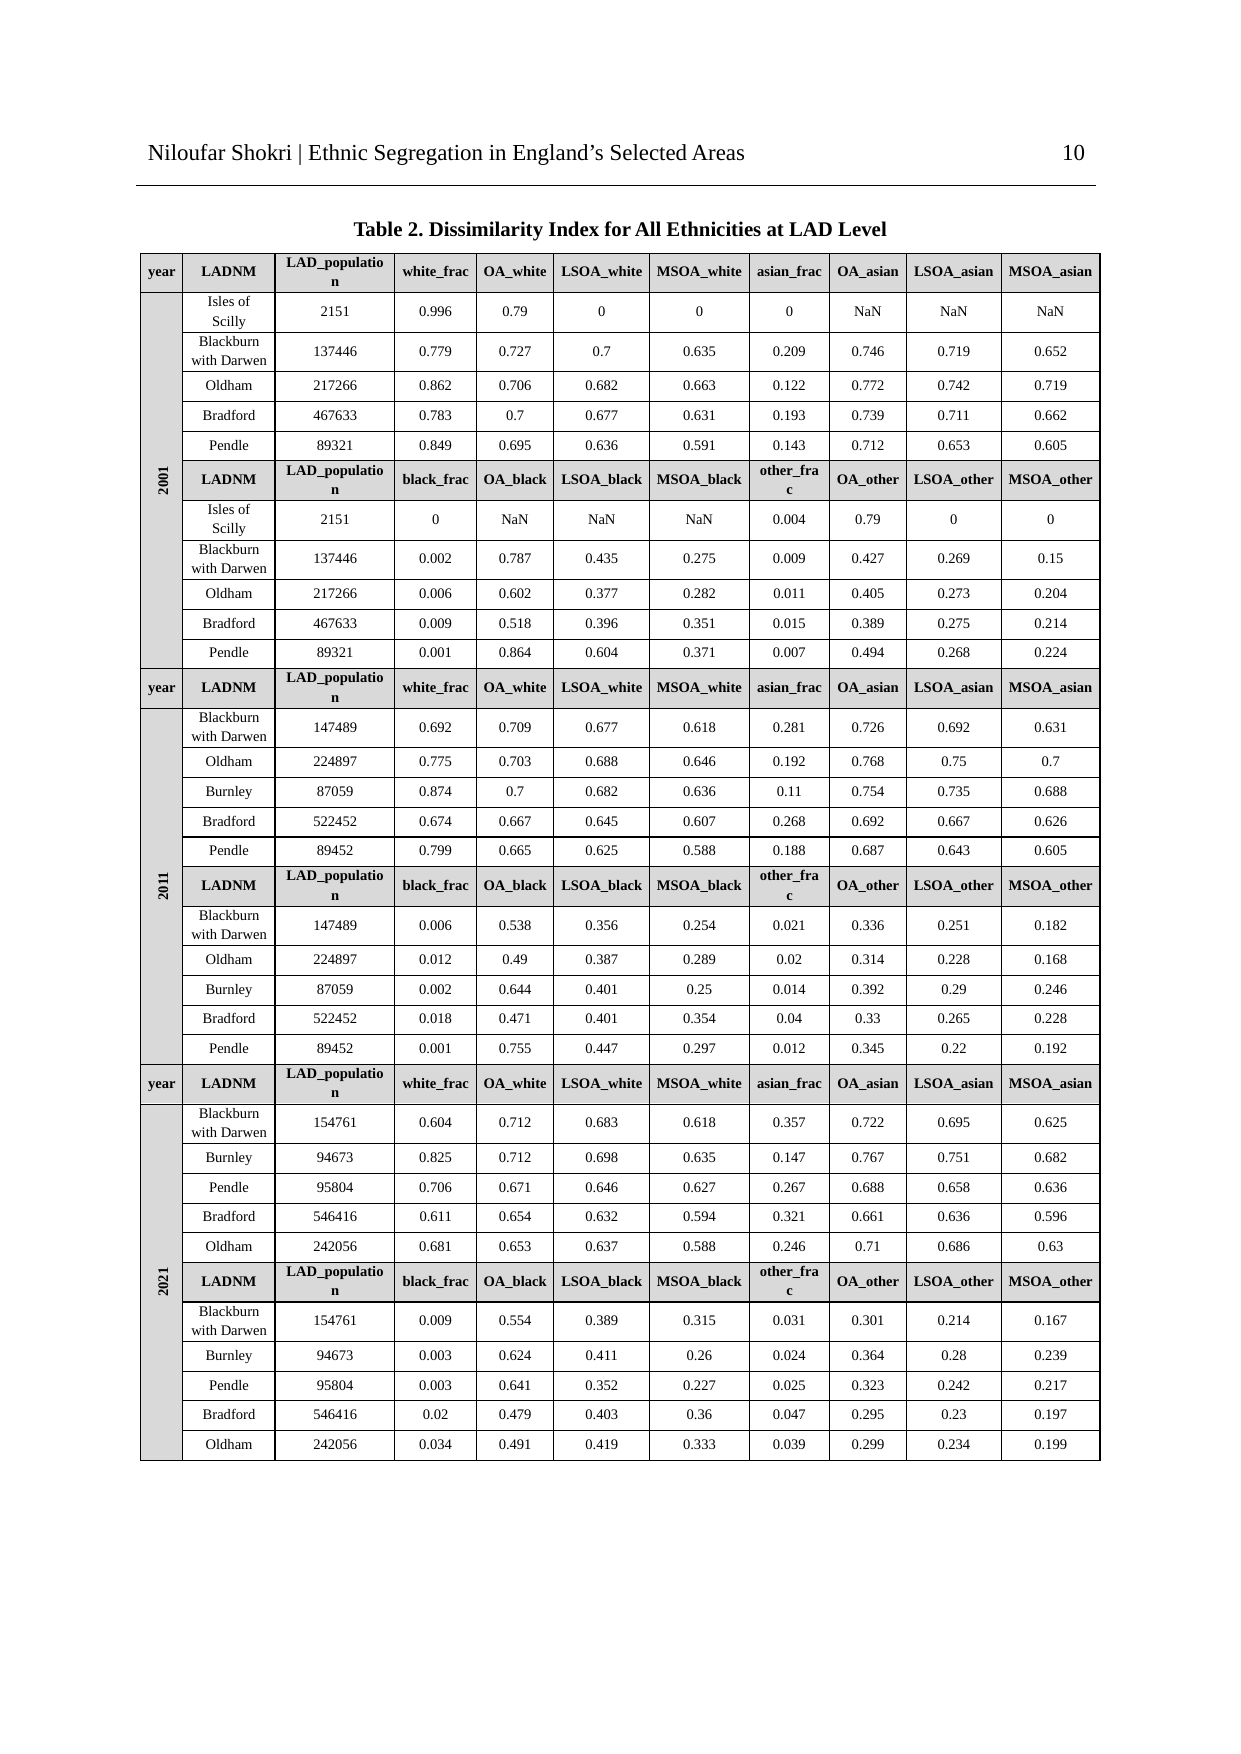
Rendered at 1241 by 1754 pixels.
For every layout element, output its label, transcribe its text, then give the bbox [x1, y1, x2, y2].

table_cell Bradford [183, 1006, 274, 1034]
table_cell 0.719 [907, 333, 1001, 371]
table_cell 0.228 [1002, 1006, 1099, 1034]
table_cell 0.677 [554, 709, 649, 747]
table_cell 0.742 [907, 372, 1001, 401]
table_cell 0.618 [650, 1105, 749, 1143]
table_cell NaN [477, 501, 553, 539]
table_cell 0.214 [1002, 610, 1099, 638]
table_cell 0 [750, 293, 829, 332]
table_cell 0.419 [554, 1431, 649, 1460]
table_cell 0.75 [907, 748, 1001, 777]
table_cell 0.688 [830, 1174, 906, 1202]
table_cell 0.014 [750, 976, 829, 1004]
table_cell 0.605 [1002, 838, 1099, 866]
table_cell NaN [554, 501, 649, 539]
table_cell 94673 [276, 1342, 394, 1371]
table_cell 546416 [276, 1401, 394, 1430]
table_cell white_frac [395, 669, 476, 708]
table_cell 0.389 [554, 1303, 649, 1341]
table_cell 0.003 [395, 1372, 476, 1400]
table_cell MSOA_other [1002, 461, 1099, 500]
table_cell 0.015 [750, 610, 829, 638]
table_cell OA_other [830, 461, 906, 500]
table_cell Burnley [183, 1144, 274, 1173]
table_cell 0.632 [554, 1204, 649, 1232]
table_cell 0.289 [650, 946, 749, 975]
table_cell 0.479 [477, 1401, 553, 1430]
table_cell 0.001 [395, 1035, 476, 1064]
table_cell 224897 [276, 946, 394, 975]
table_cell 0.604 [395, 1105, 476, 1143]
table_cell 0.709 [477, 709, 553, 747]
table_cell 89452 [276, 838, 394, 866]
table_cell NaN [830, 293, 906, 332]
table_cell other_frac [750, 461, 829, 500]
table_cell 0.658 [907, 1174, 1001, 1202]
table_cell 0.611 [395, 1204, 476, 1232]
table_cell MSOA_black [650, 461, 749, 500]
table_cell 0.631 [1002, 709, 1099, 747]
table_cell 0.518 [477, 610, 553, 638]
table_cell Pendle [183, 838, 274, 866]
table_cell Oldham [183, 372, 274, 401]
table_cell 2021 [141, 1105, 182, 1460]
table_cell other_frac [750, 867, 829, 906]
table_cell 0.874 [395, 778, 476, 807]
table_cell 0.122 [750, 372, 829, 401]
table_cell 0.254 [650, 907, 749, 945]
table_cell NaN [907, 293, 1001, 332]
table_cell 0.799 [395, 838, 476, 866]
table_cell 0.686 [907, 1233, 1001, 1262]
table_cell 0.637 [554, 1233, 649, 1262]
table_cell 0.671 [477, 1174, 553, 1202]
table_cell 0.726 [830, 709, 906, 747]
table_cell 0.471 [477, 1006, 553, 1034]
table_cell 0.775 [395, 748, 476, 777]
table_cell Oldham [183, 1431, 274, 1460]
table_cell 522452 [276, 808, 394, 836]
table_cell 0.282 [650, 580, 749, 609]
table_cell OA_black [477, 1263, 553, 1301]
table_cell MSOA_asian [1002, 1065, 1099, 1103]
table_cell LSOA_asian [907, 669, 1001, 708]
table_cell 0.7 [477, 778, 553, 807]
table_cell LAD_population [276, 1065, 394, 1103]
table_cell 0.314 [830, 946, 906, 975]
table_cell white_frac [395, 1065, 476, 1103]
table_cell Pendle [183, 640, 274, 668]
table_cell 0.265 [907, 1006, 1001, 1034]
table_cell 242056 [276, 1431, 394, 1460]
table_cell Blackburn with Darwen [183, 1303, 274, 1341]
table_cell 0.588 [650, 1233, 749, 1262]
table_cell 0.862 [395, 372, 476, 401]
table_cell 0.767 [830, 1144, 906, 1173]
table_header MSOA_white [650, 254, 749, 292]
table_cell 0.401 [554, 976, 649, 1004]
table_cell 0.636 [650, 778, 749, 807]
table_cell 546416 [276, 1204, 394, 1232]
table_cell 0.239 [1002, 1342, 1099, 1371]
table_cell 0.646 [650, 748, 749, 777]
table_cell 0.825 [395, 1144, 476, 1173]
table_cell 0.7 [554, 333, 649, 371]
table_header LAD_population [276, 254, 394, 292]
table_cell 0.646 [554, 1174, 649, 1202]
table_cell 0.336 [830, 907, 906, 945]
table_cell 0.167 [1002, 1303, 1099, 1341]
table_cell 95804 [276, 1372, 394, 1400]
table_cell 0.018 [395, 1006, 476, 1034]
table_cell MSOA_asian [1002, 669, 1099, 708]
table_cell 0.199 [1002, 1431, 1099, 1460]
table_cell OA_other [830, 1263, 906, 1301]
table_cell 0.004 [750, 501, 829, 539]
table_cell 0.491 [477, 1431, 553, 1460]
table_cell 0.371 [650, 640, 749, 668]
table_cell 0.012 [395, 946, 476, 975]
table_cell other_frac [750, 1263, 829, 1301]
table_cell 0.217 [1002, 1372, 1099, 1400]
table_cell 0.001 [395, 640, 476, 668]
table_cell 0 [650, 293, 749, 332]
table_cell 0.783 [395, 402, 476, 431]
table_cell 87059 [276, 976, 394, 1004]
table_cell NaN [650, 501, 749, 539]
table_cell 0.323 [830, 1372, 906, 1400]
table_cell 0.143 [750, 432, 829, 460]
table_cell 0.588 [650, 838, 749, 866]
table_cell 89321 [276, 432, 394, 460]
table_cell Oldham [183, 1233, 274, 1262]
table_header LADNM [183, 254, 274, 292]
table_cell 0.031 [750, 1303, 829, 1341]
table_cell LSOA_asian [907, 1065, 1001, 1103]
table_cell 467633 [276, 402, 394, 431]
table_cell black_frac [395, 1263, 476, 1301]
table_cell 0.636 [907, 1204, 1001, 1232]
table_cell 0.006 [395, 580, 476, 609]
table_cell 217266 [276, 372, 394, 401]
table_header year [141, 254, 182, 292]
table_cell 0.295 [830, 1401, 906, 1430]
table_cell Pendle [183, 1372, 274, 1400]
table_cell 87059 [276, 778, 394, 807]
table_cell 0.15 [1002, 541, 1099, 579]
table_cell 0.722 [830, 1105, 906, 1143]
table_cell 0.627 [650, 1174, 749, 1202]
table_cell 0.654 [477, 1204, 553, 1232]
table_cell MSOA_other [1002, 867, 1099, 906]
table_cell 0.602 [477, 580, 553, 609]
table_cell 0.396 [554, 610, 649, 638]
table_cell 0.653 [907, 432, 1001, 460]
table_cell 0.594 [650, 1204, 749, 1232]
table_cell 0.224 [1002, 640, 1099, 668]
table_cell Oldham [183, 580, 274, 609]
table_cell 0.644 [477, 976, 553, 1004]
table_cell 0.682 [1002, 1144, 1099, 1173]
table_cell LSOA_black [554, 867, 649, 906]
table_cell 0.653 [477, 1233, 553, 1262]
table_cell 0.688 [554, 748, 649, 777]
table_cell 0.996 [395, 293, 476, 332]
table_cell 0.364 [830, 1342, 906, 1371]
table_cell Bradford [183, 402, 274, 431]
table_cell 0.299 [830, 1431, 906, 1460]
table_cell 0.002 [395, 976, 476, 1004]
table_cell 0.703 [477, 748, 553, 777]
table_cell 0.011 [750, 580, 829, 609]
table_cell OA_other [830, 867, 906, 906]
table_cell 0.683 [554, 1105, 649, 1143]
table_cell 0.607 [650, 808, 749, 836]
table_cell 0.63 [1002, 1233, 1099, 1262]
table_cell 0 [1002, 501, 1099, 539]
table_cell 0.687 [830, 838, 906, 866]
table_cell 0.7 [477, 402, 553, 431]
table_cell 0.192 [1002, 1035, 1099, 1064]
table_cell Pendle [183, 1035, 274, 1064]
table_cell LADNM [183, 461, 274, 500]
table_cell 0.251 [907, 907, 1001, 945]
table_header MSOA_asian [1002, 254, 1099, 292]
table_cell 0.268 [750, 808, 829, 836]
table_cell LSOA_white [554, 1065, 649, 1103]
table_cell Pendle [183, 432, 274, 460]
table_cell 0.787 [477, 541, 553, 579]
table_cell 0.227 [650, 1372, 749, 1400]
table_cell 0.22 [907, 1035, 1001, 1064]
table_cell Blackburn with Darwen [183, 709, 274, 747]
table_cell LSOA_other [907, 461, 1001, 500]
table_cell 0.681 [395, 1233, 476, 1262]
table_cell 0.636 [554, 432, 649, 460]
table_cell 0.636 [1002, 1174, 1099, 1202]
table_cell 0.009 [750, 541, 829, 579]
table_cell 0.641 [477, 1372, 553, 1400]
table_cell 0.357 [750, 1105, 829, 1143]
table_cell 0.751 [907, 1144, 1001, 1173]
table_cell 0.625 [1002, 1105, 1099, 1143]
table_cell 0.024 [750, 1342, 829, 1371]
table_cell 0.04 [750, 1006, 829, 1034]
table_cell 0.554 [477, 1303, 553, 1341]
table_cell 0.692 [907, 709, 1001, 747]
table_cell 0.246 [750, 1233, 829, 1262]
table_cell 0.661 [830, 1204, 906, 1232]
table_cell LAD_population [276, 867, 394, 906]
table_cell Pendle [183, 1174, 274, 1202]
table_cell 0.706 [477, 372, 553, 401]
table_cell 0.667 [907, 808, 1001, 836]
table_cell 0.021 [750, 907, 829, 945]
table_cell 0.389 [830, 610, 906, 638]
table_header asian_frac [750, 254, 829, 292]
table_cell 89452 [276, 1035, 394, 1064]
table_cell 0.377 [554, 580, 649, 609]
table_cell 0.624 [477, 1342, 553, 1371]
table_cell 0.182 [1002, 907, 1099, 945]
table_cell 154761 [276, 1105, 394, 1143]
table_cell MSOA_white [650, 669, 749, 708]
table_cell MSOA_white [650, 1065, 749, 1103]
table_cell 137446 [276, 333, 394, 371]
table_cell 0.29 [907, 976, 1001, 1004]
table_cell Burnley [183, 778, 274, 807]
table_cell 0.006 [395, 907, 476, 945]
table_cell 0.193 [750, 402, 829, 431]
table_cell 0.268 [907, 640, 1001, 668]
table_cell 0.411 [554, 1342, 649, 1371]
table_cell 0.596 [1002, 1204, 1099, 1232]
table_cell 0.631 [650, 402, 749, 431]
table_cell 0.039 [750, 1431, 829, 1460]
table_cell 0.652 [1002, 333, 1099, 371]
text Table 2. Dissimilarity Index for All Ethnicities at LAD Level [148, 217, 1092, 241]
table_cell black_frac [395, 867, 476, 906]
table_cell MSOA_black [650, 1263, 749, 1301]
table_cell 2151 [276, 501, 394, 539]
table_cell 242056 [276, 1233, 394, 1262]
table_cell 0.712 [477, 1144, 553, 1173]
table_cell 0.003 [395, 1342, 476, 1371]
table_cell Isles of Scilly [183, 293, 274, 332]
table_cell 0.772 [830, 372, 906, 401]
table_cell LSOA_other [907, 1263, 1001, 1301]
table_cell 0.626 [1002, 808, 1099, 836]
table_cell 0.662 [1002, 402, 1099, 431]
table_cell 89321 [276, 640, 394, 668]
table_cell 0.351 [650, 610, 749, 638]
table_cell OA_black [477, 461, 553, 500]
table_cell 0 [395, 501, 476, 539]
table_cell 0.494 [830, 640, 906, 668]
table_cell 0.36 [650, 1401, 749, 1430]
table_cell 0.71 [830, 1233, 906, 1262]
table_cell 0.605 [1002, 432, 1099, 460]
table_cell 0.192 [750, 748, 829, 777]
table_cell Oldham [183, 946, 274, 975]
table_cell Oldham [183, 748, 274, 777]
table_cell 0.403 [554, 1401, 649, 1430]
table_cell 2011 [141, 709, 182, 1064]
table_cell OA_black [477, 867, 553, 906]
table_cell 0.538 [477, 907, 553, 945]
table_cell 0.7 [1002, 748, 1099, 777]
table_cell 0.23 [907, 1401, 1001, 1430]
table_cell asian_frac [750, 669, 829, 708]
table_cell 0.02 [395, 1401, 476, 1430]
table_cell 0.267 [750, 1174, 829, 1202]
table_cell 0.79 [830, 501, 906, 539]
table_cell 0.025 [750, 1372, 829, 1400]
table_cell 0.682 [554, 372, 649, 401]
table_cell 0.427 [830, 541, 906, 579]
table_cell 0.682 [554, 778, 649, 807]
table_cell 2151 [276, 293, 394, 332]
table_cell 0.354 [650, 1006, 749, 1034]
table_cell 0.665 [477, 838, 553, 866]
table_cell OA_asian [830, 1065, 906, 1103]
table_cell 0.345 [830, 1035, 906, 1064]
table_cell 0.214 [907, 1303, 1001, 1341]
table_cell 0.746 [830, 333, 906, 371]
table_cell 0.674 [395, 808, 476, 836]
table_cell 0.273 [907, 580, 1001, 609]
table_cell LAD_population [276, 1263, 394, 1301]
table_cell LADNM [183, 669, 274, 708]
table_cell 0.188 [750, 838, 829, 866]
table_cell 0.352 [554, 1372, 649, 1400]
table_cell 0.047 [750, 1401, 829, 1430]
table_cell NaN [1002, 293, 1099, 332]
table_cell 0.849 [395, 432, 476, 460]
table_cell 0 [554, 293, 649, 332]
table_cell 0.591 [650, 432, 749, 460]
table_cell 0.034 [395, 1431, 476, 1460]
table_cell 147489 [276, 907, 394, 945]
table_cell 0.28 [907, 1342, 1001, 1371]
table_cell Bradford [183, 1401, 274, 1430]
table_cell 0.009 [395, 610, 476, 638]
table_cell OA_white [477, 669, 553, 708]
table_cell 0.356 [554, 907, 649, 945]
table_cell 147489 [276, 709, 394, 747]
table_cell 0.635 [650, 333, 749, 371]
table_cell 0.712 [830, 432, 906, 460]
table_cell Blackburn with Darwen [183, 1105, 274, 1143]
table_cell 0.688 [1002, 778, 1099, 807]
table_cell 0.779 [395, 333, 476, 371]
table_cell 0.228 [907, 946, 1001, 975]
table_cell 0.009 [395, 1303, 476, 1341]
table_cell 0.333 [650, 1431, 749, 1460]
table_cell 0.663 [650, 372, 749, 401]
table_cell 0.387 [554, 946, 649, 975]
table_cell 0.618 [650, 709, 749, 747]
table_cell 0.643 [907, 838, 1001, 866]
table_cell 0.25 [650, 976, 749, 1004]
table_cell 0.695 [907, 1105, 1001, 1143]
table_cell 0 [907, 501, 1001, 539]
table_cell 0.698 [554, 1144, 649, 1173]
table_cell 0.269 [907, 541, 1001, 579]
table_header white_frac [395, 254, 476, 292]
table_cell 0.209 [750, 333, 829, 371]
table_cell 0.645 [554, 808, 649, 836]
table_cell 224897 [276, 748, 394, 777]
table_cell 154761 [276, 1303, 394, 1341]
table_cell 0.297 [650, 1035, 749, 1064]
table_cell OA_white [477, 1065, 553, 1103]
table_cell year [141, 669, 182, 708]
table_cell LAD_population [276, 669, 394, 708]
table_cell 0.002 [395, 541, 476, 579]
table_cell 0.755 [477, 1035, 553, 1064]
table_cell 0.234 [907, 1431, 1001, 1460]
table_cell Bradford [183, 808, 274, 836]
table_cell 0.02 [750, 946, 829, 975]
table_cell 0.435 [554, 541, 649, 579]
table_header LSOA_white [554, 254, 649, 292]
table_cell 95804 [276, 1174, 394, 1202]
table_cell 0.712 [477, 1105, 553, 1143]
table_header OA_white [477, 254, 553, 292]
table_cell 0.692 [830, 808, 906, 836]
table_cell 0.864 [477, 640, 553, 668]
table_cell LSOA_other [907, 867, 1001, 906]
table_cell LADNM [183, 867, 274, 906]
table_cell 0.719 [1002, 372, 1099, 401]
table_cell 0.168 [1002, 946, 1099, 975]
table_cell 94673 [276, 1144, 394, 1173]
table_cell 217266 [276, 580, 394, 609]
table_cell MSOA_other [1002, 1263, 1099, 1301]
table_cell 0.242 [907, 1372, 1001, 1400]
table_cell 137446 [276, 541, 394, 579]
table_cell 0.301 [830, 1303, 906, 1341]
table_cell LSOA_black [554, 1263, 649, 1301]
table_cell 0.706 [395, 1174, 476, 1202]
table_cell 0.392 [830, 976, 906, 1004]
table_cell 0.695 [477, 432, 553, 460]
table_cell 0.405 [830, 580, 906, 609]
table_cell year [141, 1065, 182, 1103]
table_cell 0.768 [830, 748, 906, 777]
table_cell 0.625 [554, 838, 649, 866]
table_cell 0.754 [830, 778, 906, 807]
table_cell 0.447 [554, 1035, 649, 1064]
table_cell LSOA_white [554, 669, 649, 708]
table_cell asian_frac [750, 1065, 829, 1103]
table_cell 0.33 [830, 1006, 906, 1034]
table_cell MSOA_black [650, 867, 749, 906]
table_cell 0.635 [650, 1144, 749, 1173]
table_cell OA_asian [830, 669, 906, 708]
table_cell 0.204 [1002, 580, 1099, 609]
table_header LSOA_asian [907, 254, 1001, 292]
table_cell Bradford [183, 610, 274, 638]
table_cell 0.275 [907, 610, 1001, 638]
table_cell 0.735 [907, 778, 1001, 807]
table_cell 0.79 [477, 293, 553, 332]
table_cell 0.147 [750, 1144, 829, 1173]
table_cell 522452 [276, 1006, 394, 1034]
table_cell 0.604 [554, 640, 649, 668]
table_cell 0.281 [750, 709, 829, 747]
table_cell 0.007 [750, 640, 829, 668]
table_cell Isles of Scilly [183, 501, 274, 539]
table_cell Burnley [183, 976, 274, 1004]
table_cell 0.012 [750, 1035, 829, 1064]
table_cell LADNM [183, 1263, 274, 1301]
table_header OA_asian [830, 254, 906, 292]
table_cell 0.49 [477, 946, 553, 975]
table_cell 0.321 [750, 1204, 829, 1232]
table_cell 0.401 [554, 1006, 649, 1034]
table_cell 0.667 [477, 808, 553, 836]
table_cell 0.197 [1002, 1401, 1099, 1430]
table_cell LADNM [183, 1065, 274, 1103]
table_cell LAD_population [276, 461, 394, 500]
table_cell 0.11 [750, 778, 829, 807]
table_cell 467633 [276, 610, 394, 638]
table_cell Bradford [183, 1204, 274, 1232]
table_cell Blackburn with Darwen [183, 541, 274, 579]
table_cell 0.246 [1002, 976, 1099, 1004]
table_cell 2001 [141, 293, 182, 668]
table_cell 0.677 [554, 402, 649, 431]
table_cell Blackburn with Darwen [183, 907, 274, 945]
table_cell 0.315 [650, 1303, 749, 1341]
table_cell 0.275 [650, 541, 749, 579]
table_cell 0.711 [907, 402, 1001, 431]
table_cell 0.727 [477, 333, 553, 371]
table_cell Burnley [183, 1342, 274, 1371]
table_cell Blackburn with Darwen [183, 333, 274, 371]
table_cell LSOA_black [554, 461, 649, 500]
table_cell black_frac [395, 461, 476, 500]
table_cell 0.26 [650, 1342, 749, 1371]
table_cell 0.739 [830, 402, 906, 431]
table_cell 0.692 [395, 709, 476, 747]
